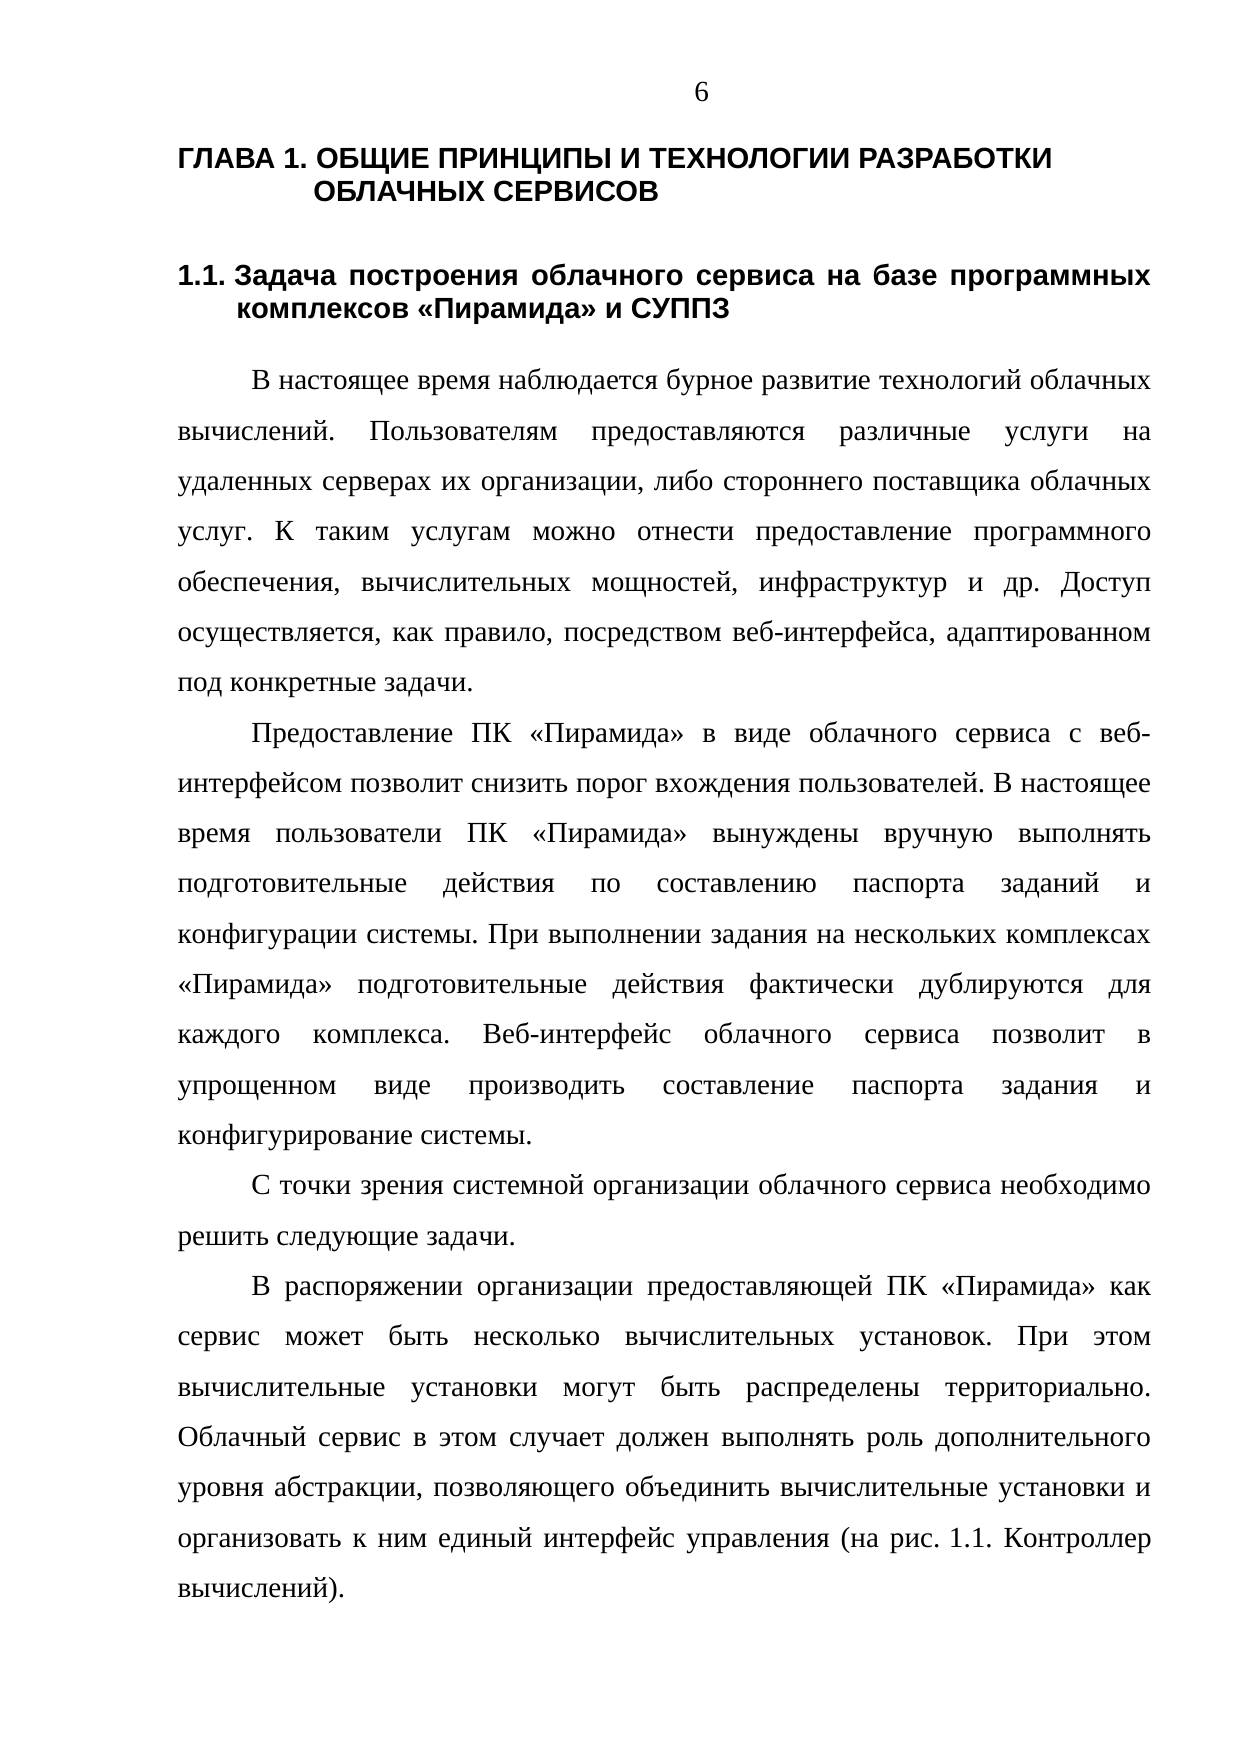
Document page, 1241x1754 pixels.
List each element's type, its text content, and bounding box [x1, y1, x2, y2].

subtitle 1.1. Задача построения облачного сервиса на базе программных комплексов «Пирамида» и СУППЗ [177, 258, 1152, 325]
subtitle ГЛАВА 1. ОБЩИЕ ПРИНЦИПЫ И ТЕХНОЛОГИИ РАЗРАБОТКИ ОБЛАЧНЫХ СЕРВИСОВ [177, 141, 1152, 208]
text Предоставление ПК «Пирамида» в виде облачного сервиса с веб-интерфейсом позволит снизить порог вхождения пользователей. В настоящее время пользователи ПК «Пирамида» вынуждены вручную выполнять подготовительные действия по составлению паспорта заданий и конфигурации системы. При выполнении задания на нескольких комплексах «Пирамида» подготовительные действия фактически дублируются для каждого комплекса. Веб-интерфейс облачного сервиса позволит в упрощенном виде производить составление паспорта задания и конфигурирование системы. [177, 715, 1152, 1151]
text В настоящее время наблюдается бурное развитие технологий облачных вычислений. Пользователям предоставляются различные услуги на удаленных серверах их организации, либо стороннего поставщика облачных услуг. К таким услугам можно отнести предоставление программного обеспечения, вычислительных мощностей, инфраструктур и др. Доступ осуществляется, как правило, посредством веб-интерфейса, адаптированном под конкретные задачи. [177, 362, 1152, 698]
text С точки зрения системной организации облачного сервиса необходимо решить следующие задачи. [177, 1167, 1152, 1251]
text В распоряжении организации предоставляющей ПК «Пирамида» как сервис может быть несколько вычислительных установок. При этом вычислительные установки могут быть распределены территориально. Облачный сервис в этом случает должен выполнять роль дополнительного уровня абстракции, позволяющего объединить вычислительные установки и организовать к ним единый интерфейс управления (на рис. 1.1. Контроллер вычислений). [177, 1268, 1152, 1603]
